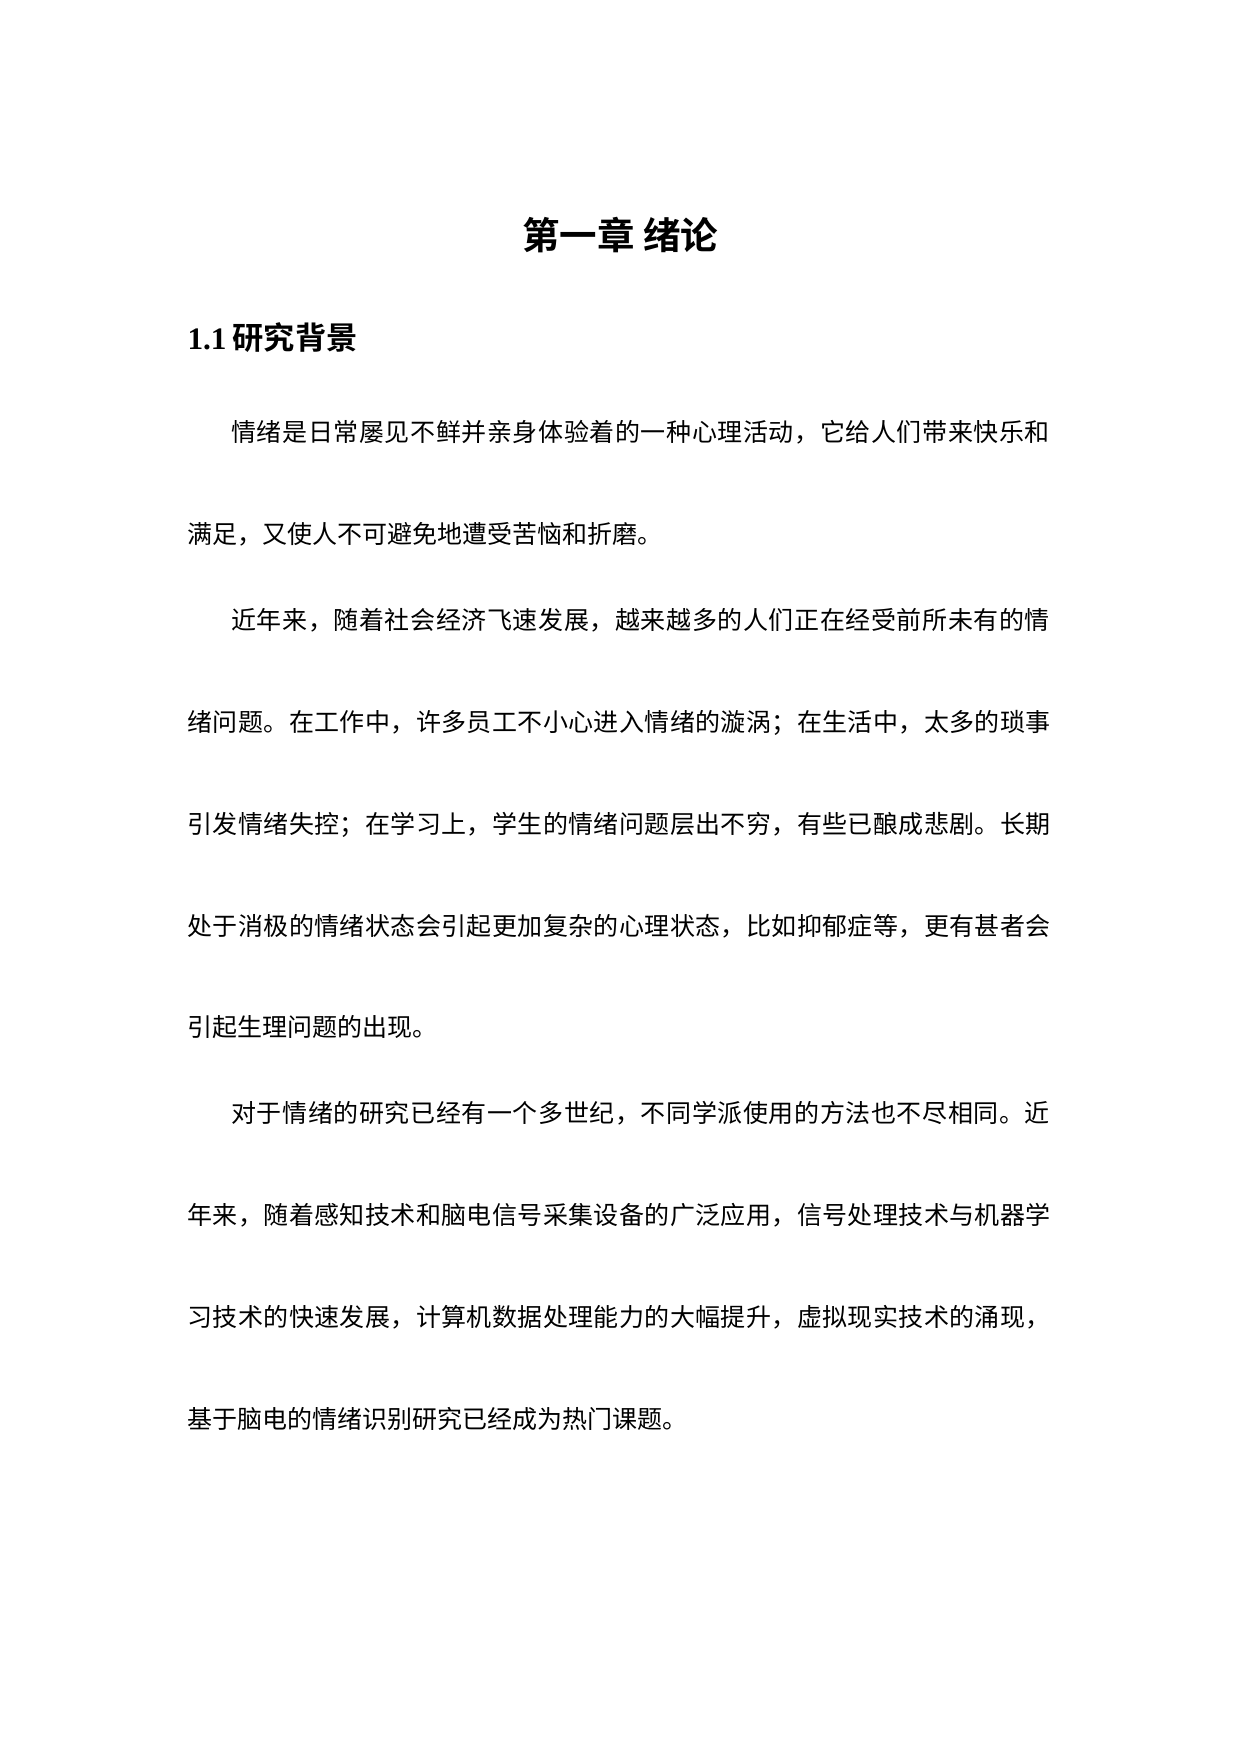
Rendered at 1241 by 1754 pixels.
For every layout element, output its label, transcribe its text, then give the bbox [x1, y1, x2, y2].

subtitle 第一章 绪论 [187, 199, 1053, 267]
text 近年来，随着社会经济飞速发展，越来越多的人们正在经受前所未有的情绪问题。在工作中，许多员工不小心进入情绪的漩涡；在生活中，太多的琐事引发情绪失控；在学习上，学生的情绪问题层出不穷，有些已酿成悲剧。长期处于消极的情绪状态会引起更加复杂的心理状态，比如抑郁症等，更有甚者会引起生理问题的出现。 [187, 584, 1053, 1060]
text 情绪是日常屡见不鲜并亲身体验着的一种心理活动，它给人们带来快乐和满足，又使人不可避免地遭受苦恼和折磨。 [187, 397, 1053, 566]
subtitle 1.1研究背景 [187, 302, 1053, 369]
text 对于情绪的研究已经有一个多世纪，不同学派使用的方法也不尽相同。近年来，随着感知技术和脑电信号采集设备的广泛应用，信号处理技术与机器学习技术的快速发展，计算机数据处理能力的大幅提升，虚拟现实技术的涌现，基于脑电的情绪识别研究已经成为热门课题。 [187, 1078, 1053, 1452]
